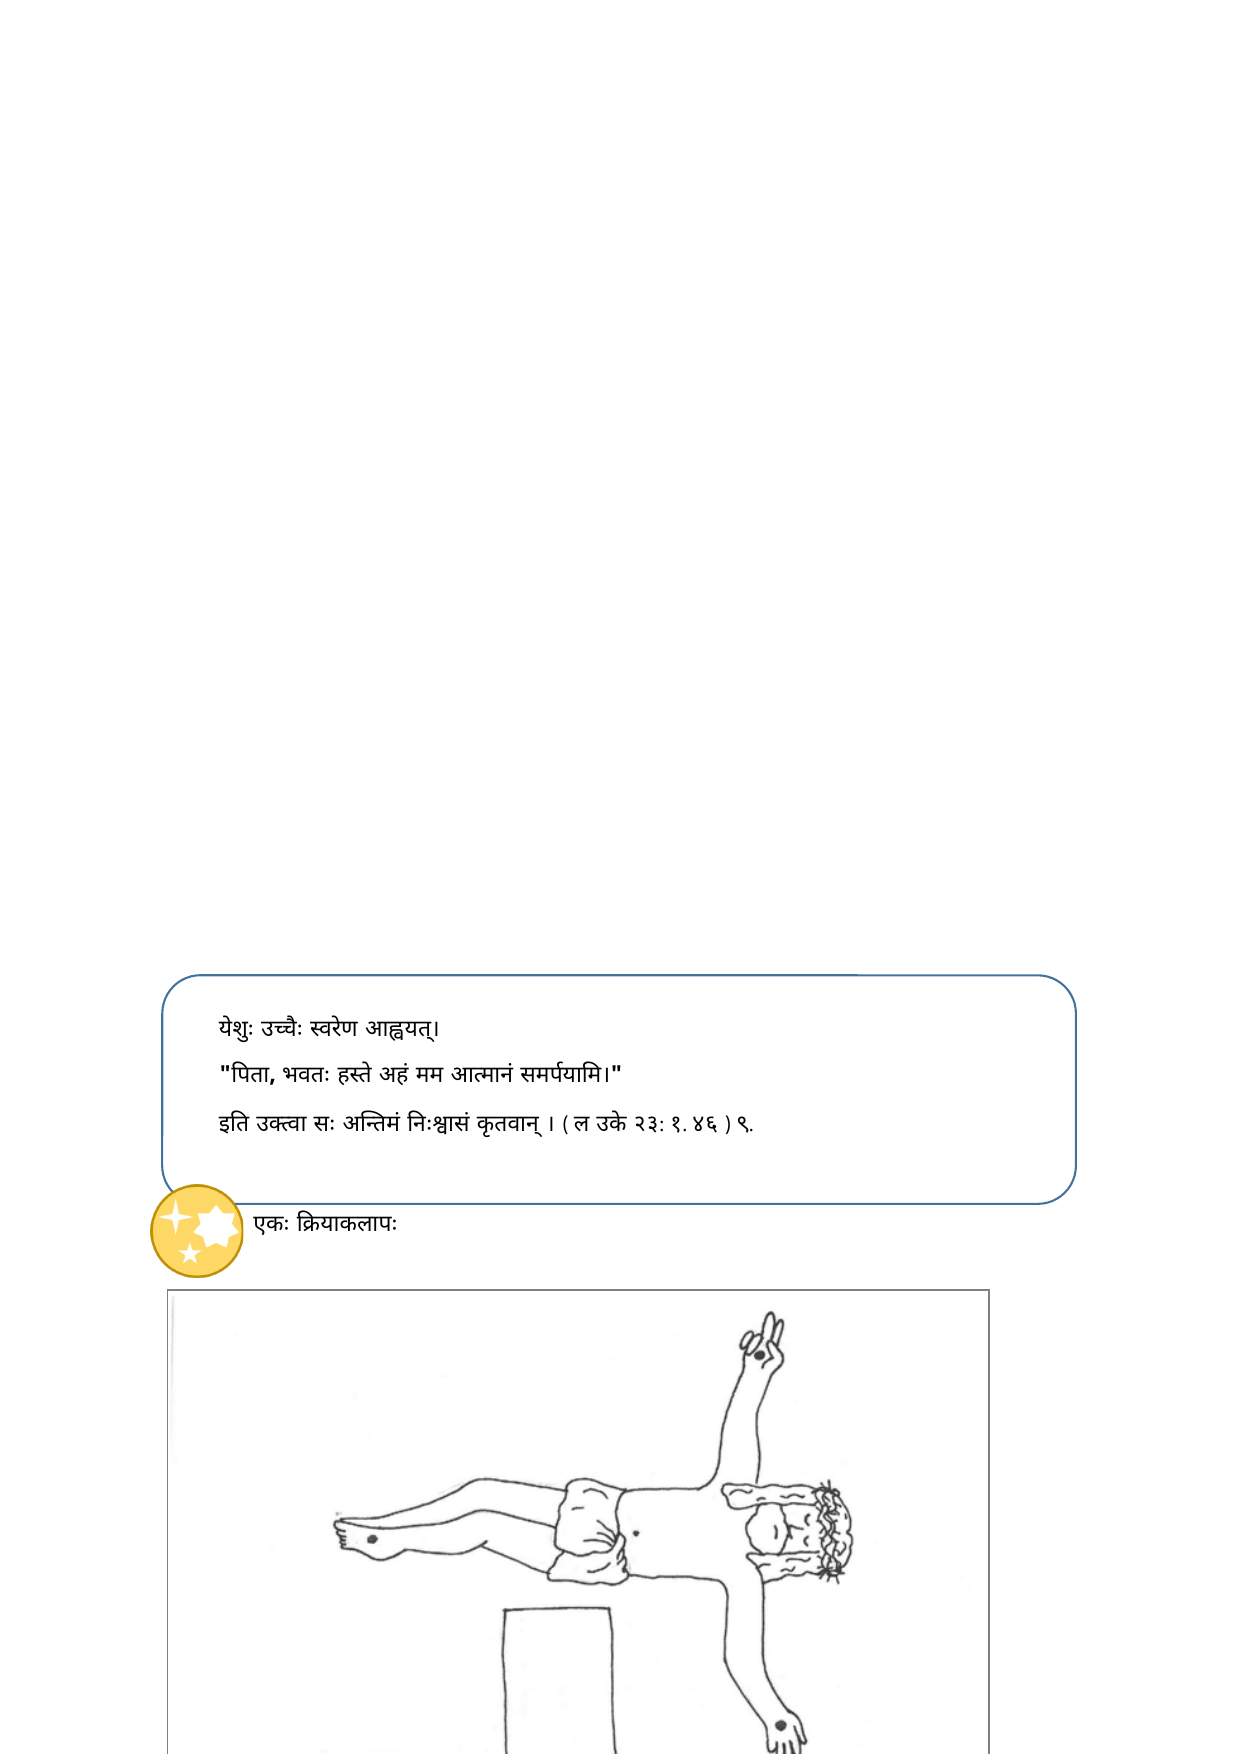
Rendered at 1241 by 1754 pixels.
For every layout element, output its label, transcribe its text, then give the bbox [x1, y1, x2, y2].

text "पिता, भवतः हस्ते अहं मम आत्मानं समर्पयामि।" [150, 1061, 1090, 1091]
picture [168, 1291, 988, 1754]
text येशुः उच्चैः स्वरेण आह्वयत्। [150, 1015, 1090, 1042]
picture [150, 1184, 244, 1278]
text इति उक्त्वा सः अन्तिमं निःश्वासं कृतवान् । ( ल उके २३: १. ४६ ) ९. [150, 1110, 1090, 1139]
text एकः क्रियाकलापः [244, 1210, 1090, 1237]
